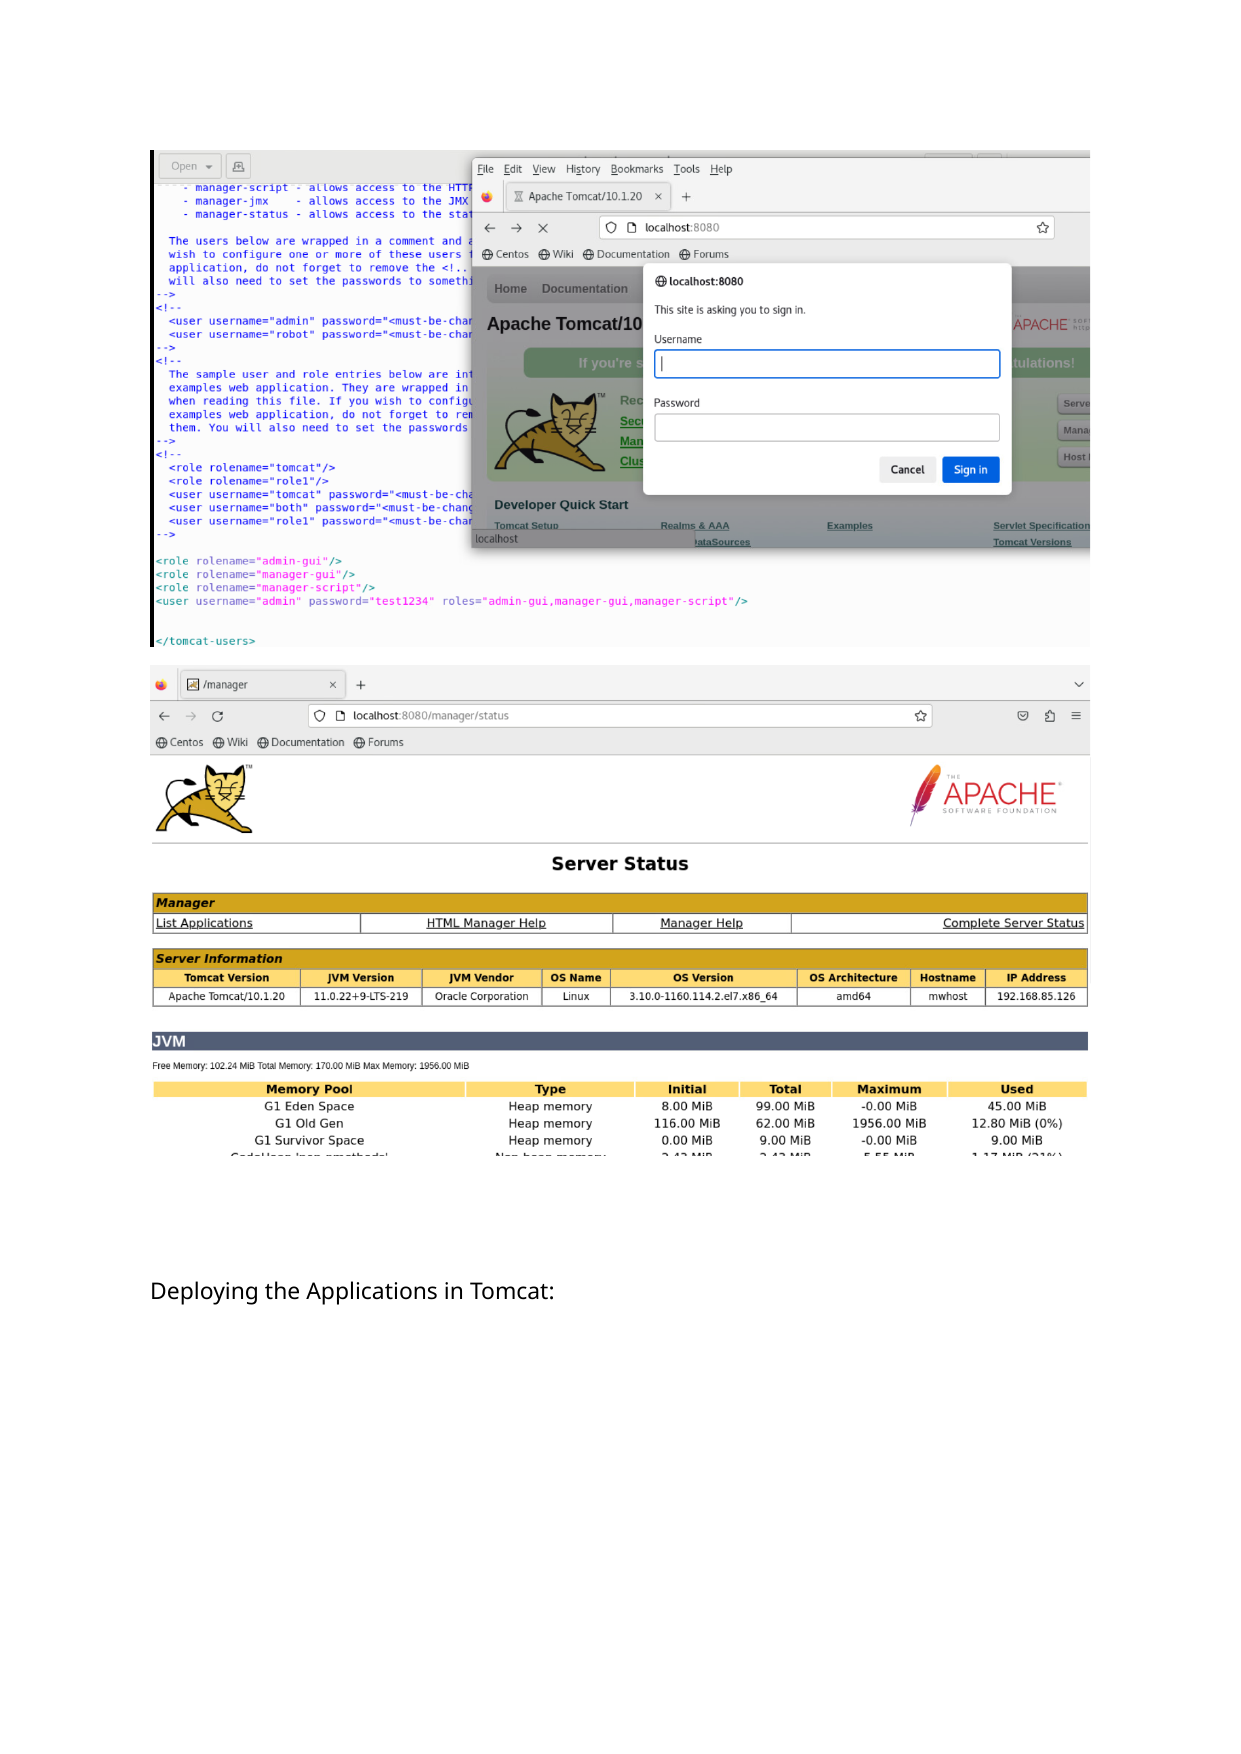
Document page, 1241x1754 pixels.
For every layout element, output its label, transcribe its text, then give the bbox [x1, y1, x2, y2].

text Deploying the Applications in Tomcat: [150, 1275, 1090, 1306]
picture [150, 150, 1091, 647]
picture [150, 665, 1091, 1156]
